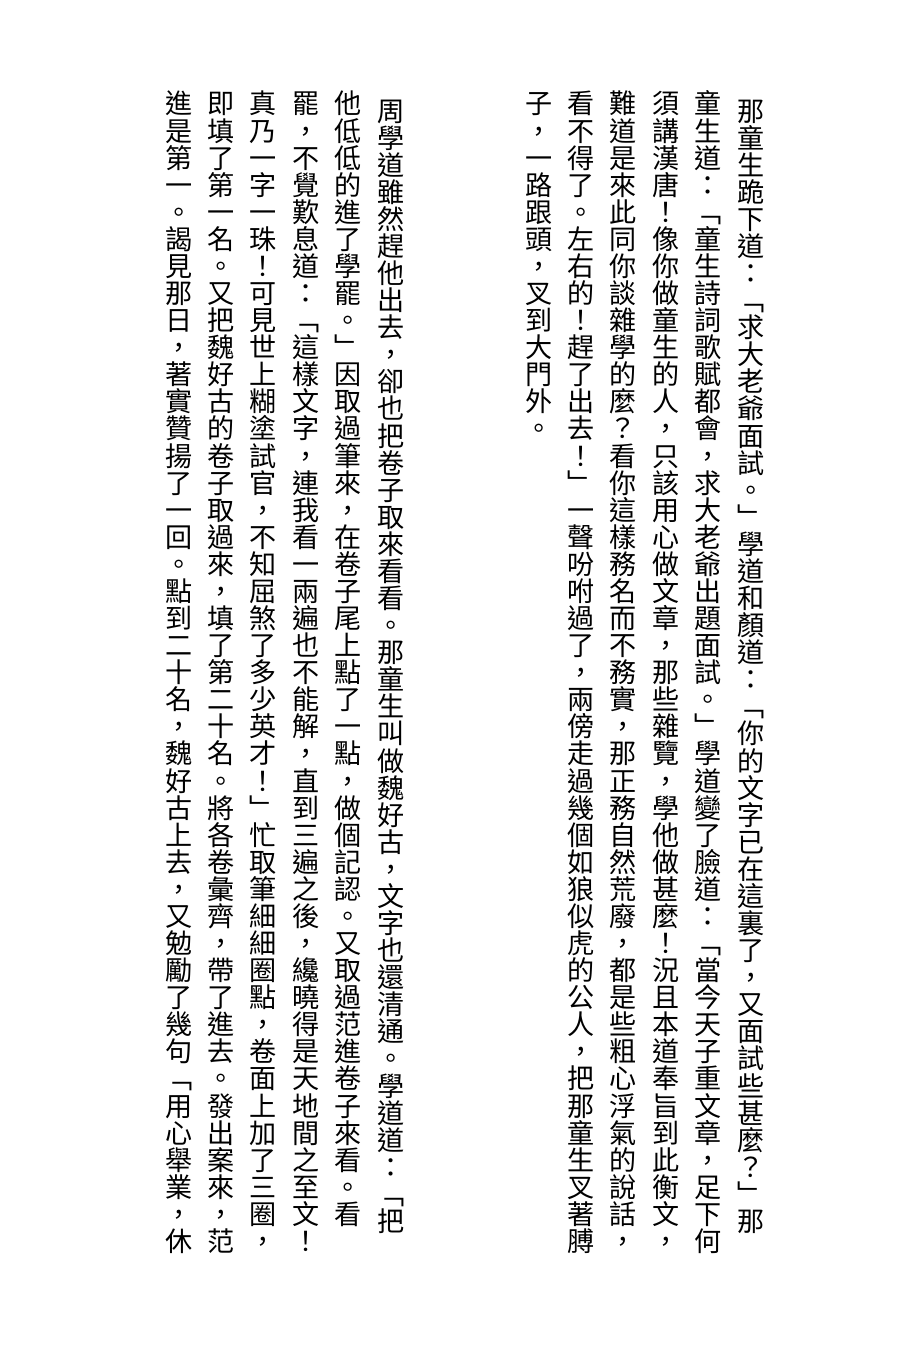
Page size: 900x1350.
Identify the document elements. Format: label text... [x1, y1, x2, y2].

text 那童生跪下道：﹁求大老爺面試。﹂學道和顏道：﹁你的文字已在這裏了，又面試些甚麼？﹂那童生道：﹁童生詩詞歌賦都會，求大老爺出題面試。﹂學道變了臉道：﹁當今天子重文章，足下何須講漢唐！像你做童生的人，只該用心做文章，那些雜覽，學他做甚麼！況且本道奉旨到此衡文，難道是來此同你談雜學的麼？看你這樣務名而不務實，那正務自然荒廢，都是些粗心浮氣的說話，看不得了。左右的！趕了出去！﹂一聲吩咐過了，兩傍走過幾個如狼似虎的公人，把那童生叉著膊子，一路跟頭，叉到大門外。 [476, 90, 810, 1260]
